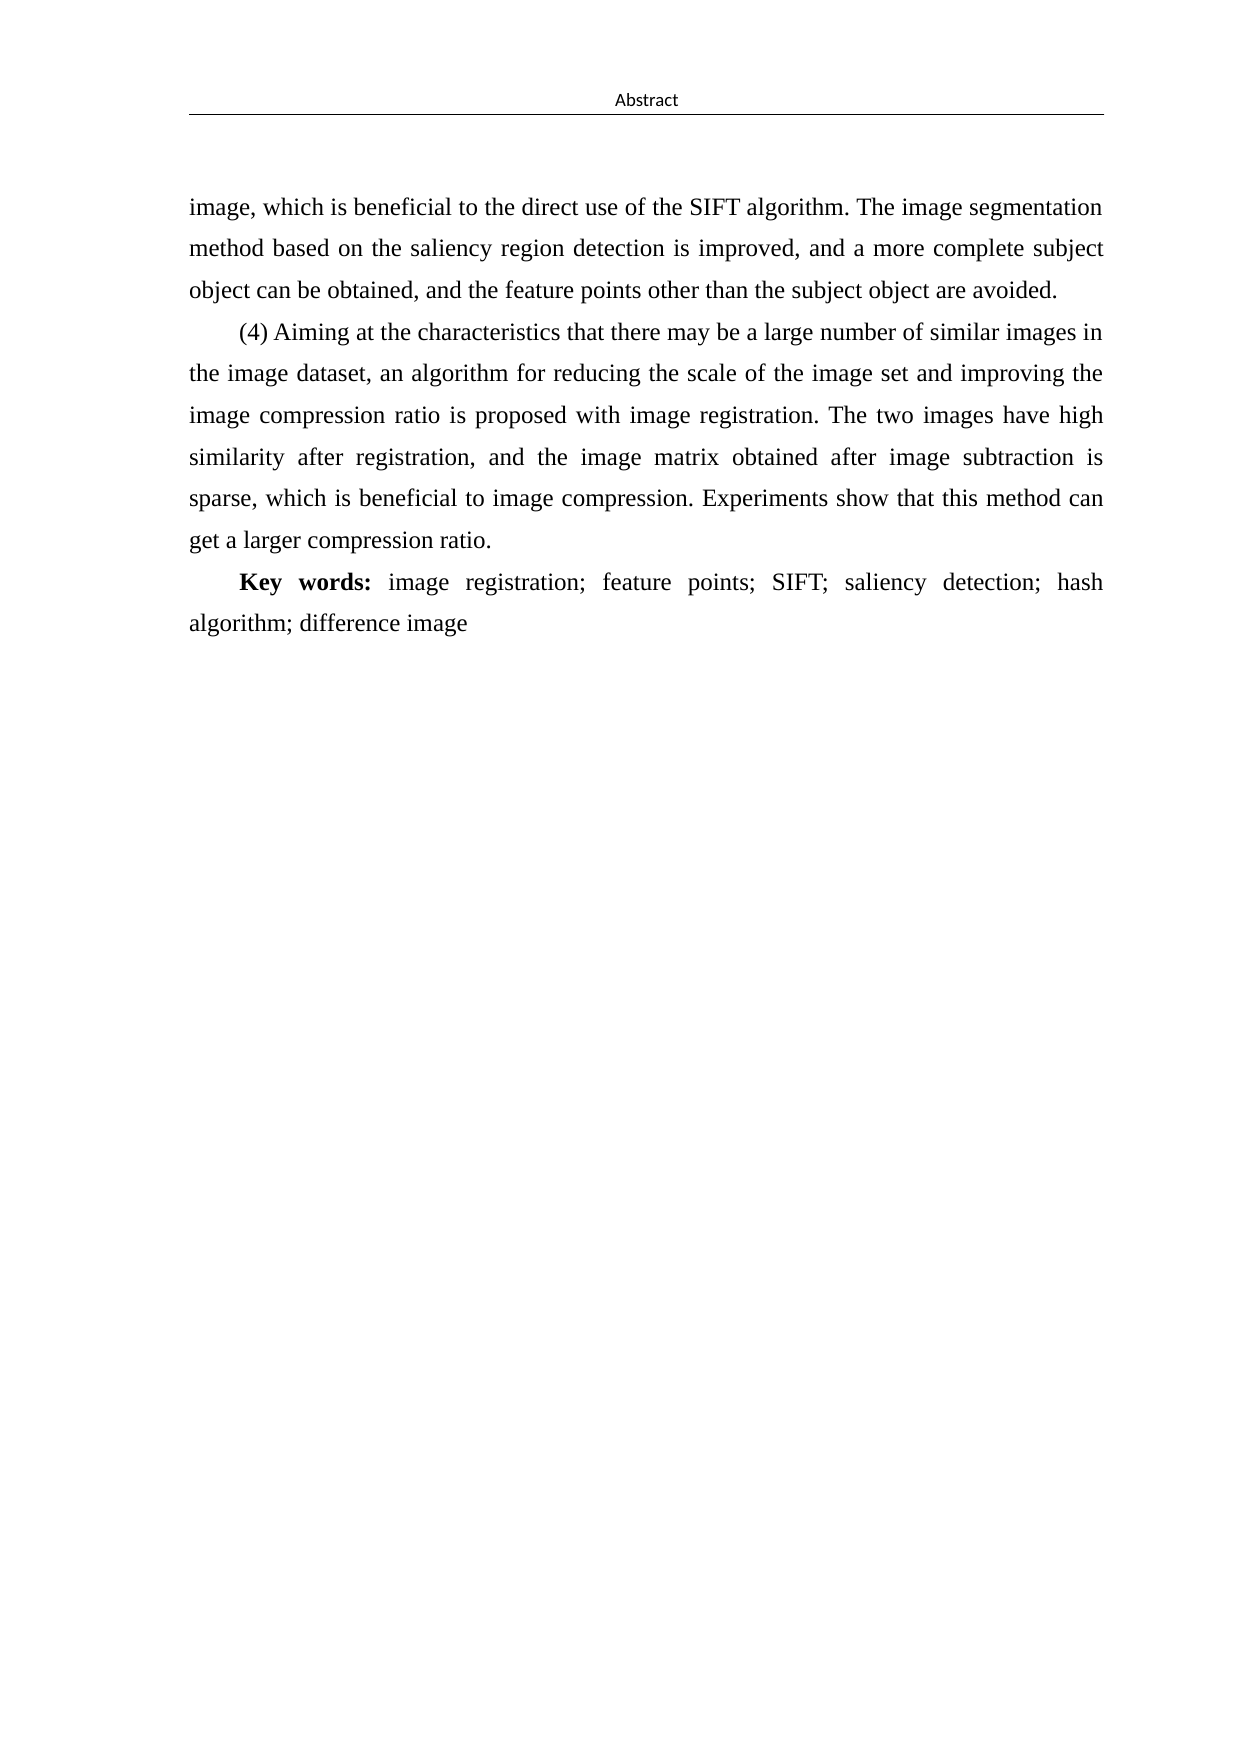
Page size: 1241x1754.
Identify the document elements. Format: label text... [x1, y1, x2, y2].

text (4) Aiming at the characteristics that there may be a large number of similar images in the image dataset, an algorithm for reducing the scale of the image set and improving the image compression ratio is proposed with image registration. The two images have high similarity after registration, and the image matrix obtained after image subtraction is sparse, which is beneficial to image compression. Experiments show that this method can get a larger compression ratio. [189, 307, 1104, 557]
text Key words: image registration; feature points; SIFT; saliency detection; hash algorithm; difference image [189, 557, 1104, 640]
